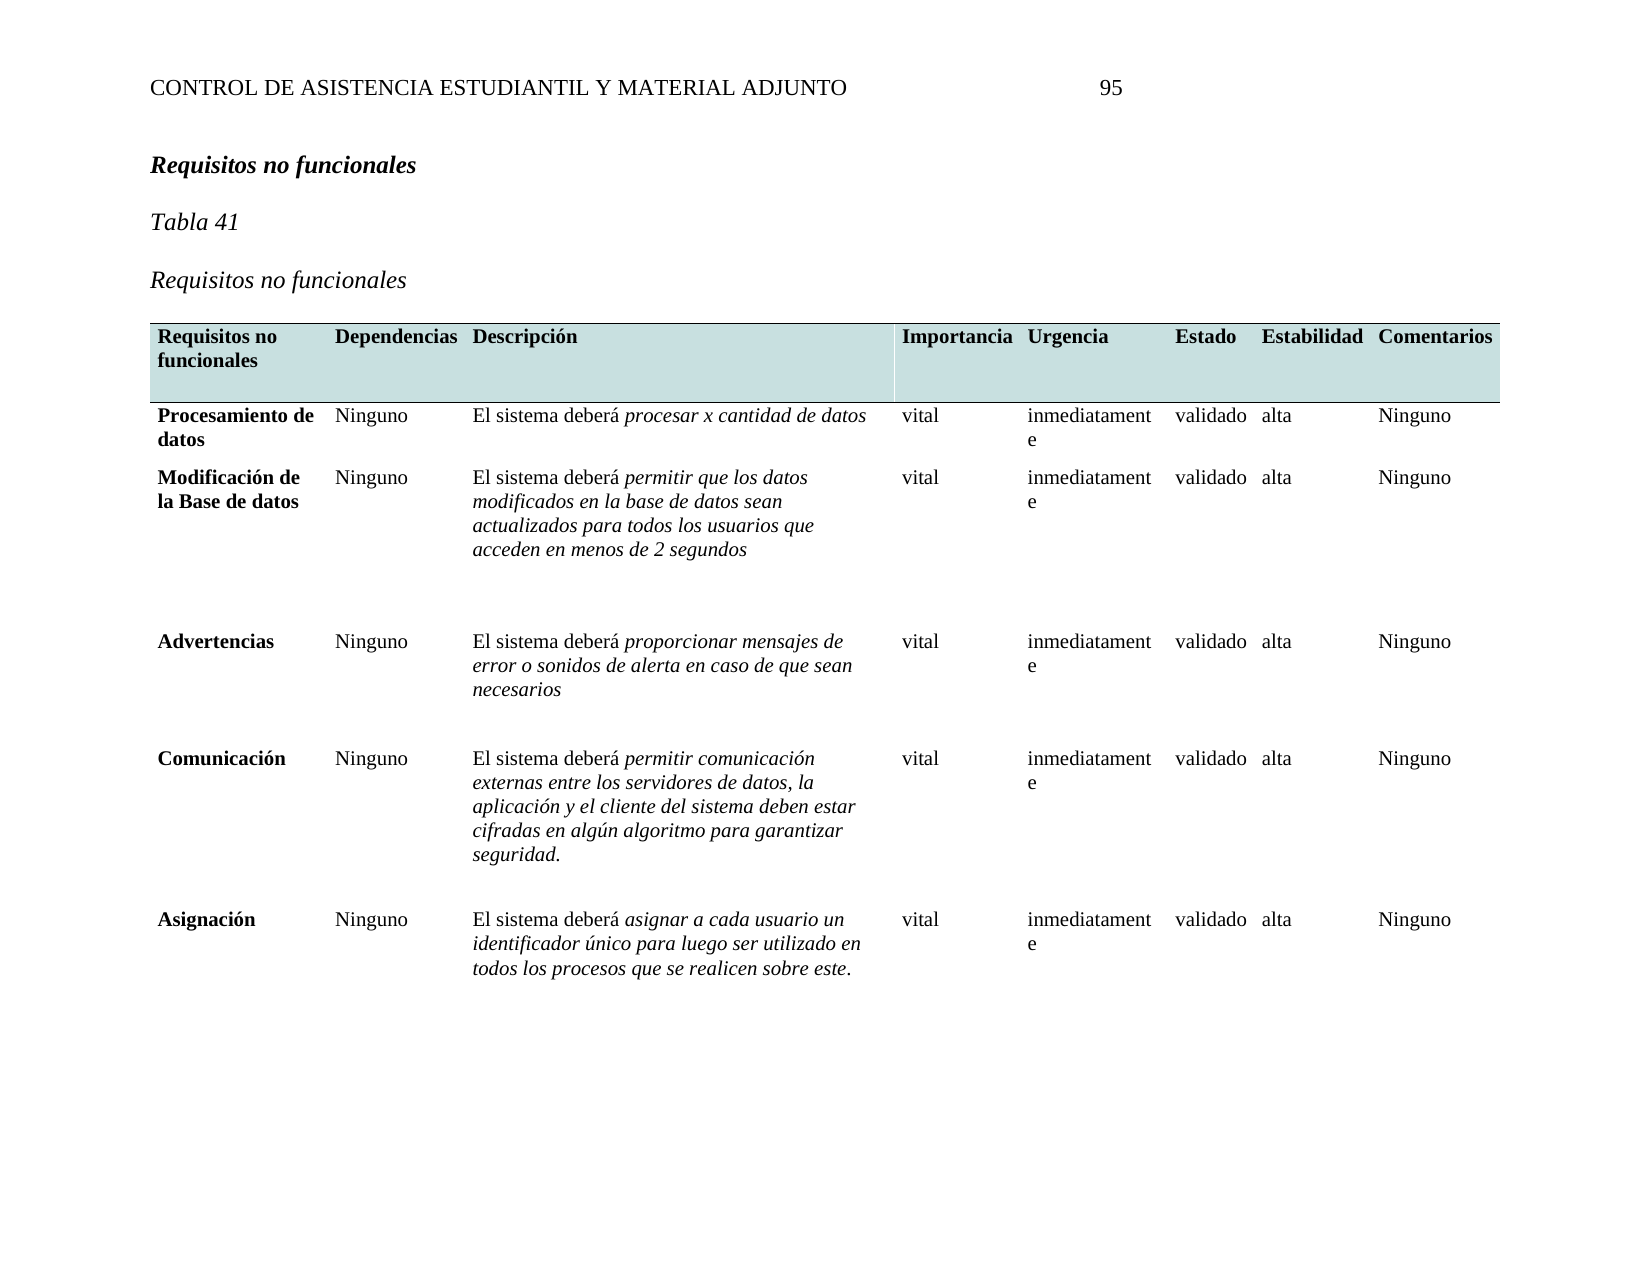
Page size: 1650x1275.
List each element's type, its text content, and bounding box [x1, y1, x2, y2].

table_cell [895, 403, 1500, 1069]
text Tabla 41 Requisitos no funcionales [150, 207, 1500, 294]
subtitle Requisitos no funcionales [150, 150, 1500, 179]
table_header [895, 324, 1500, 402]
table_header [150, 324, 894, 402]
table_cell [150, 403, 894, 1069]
